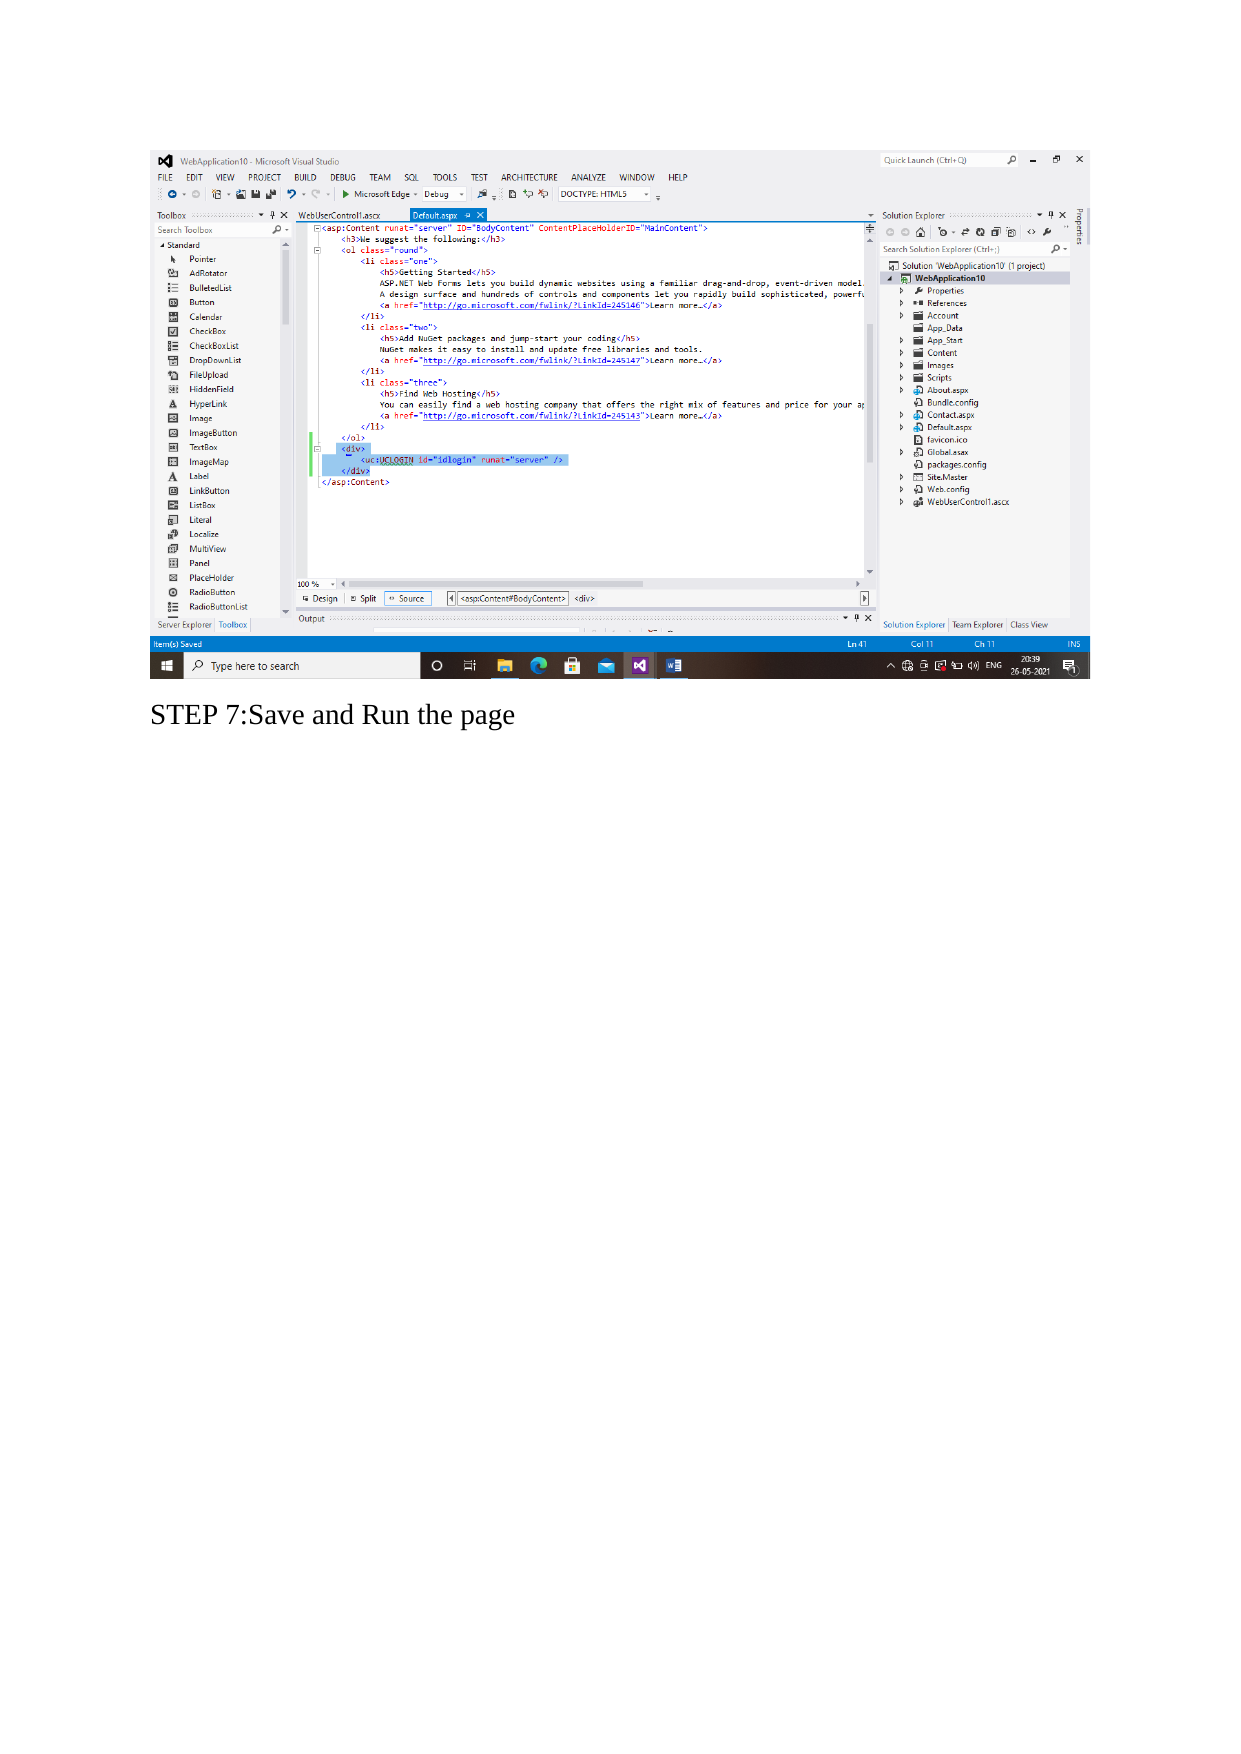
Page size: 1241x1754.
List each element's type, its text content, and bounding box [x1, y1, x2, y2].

picture [150, 150, 1091, 679]
text STEP 7:Save and Run the page [150, 697, 1090, 731]
